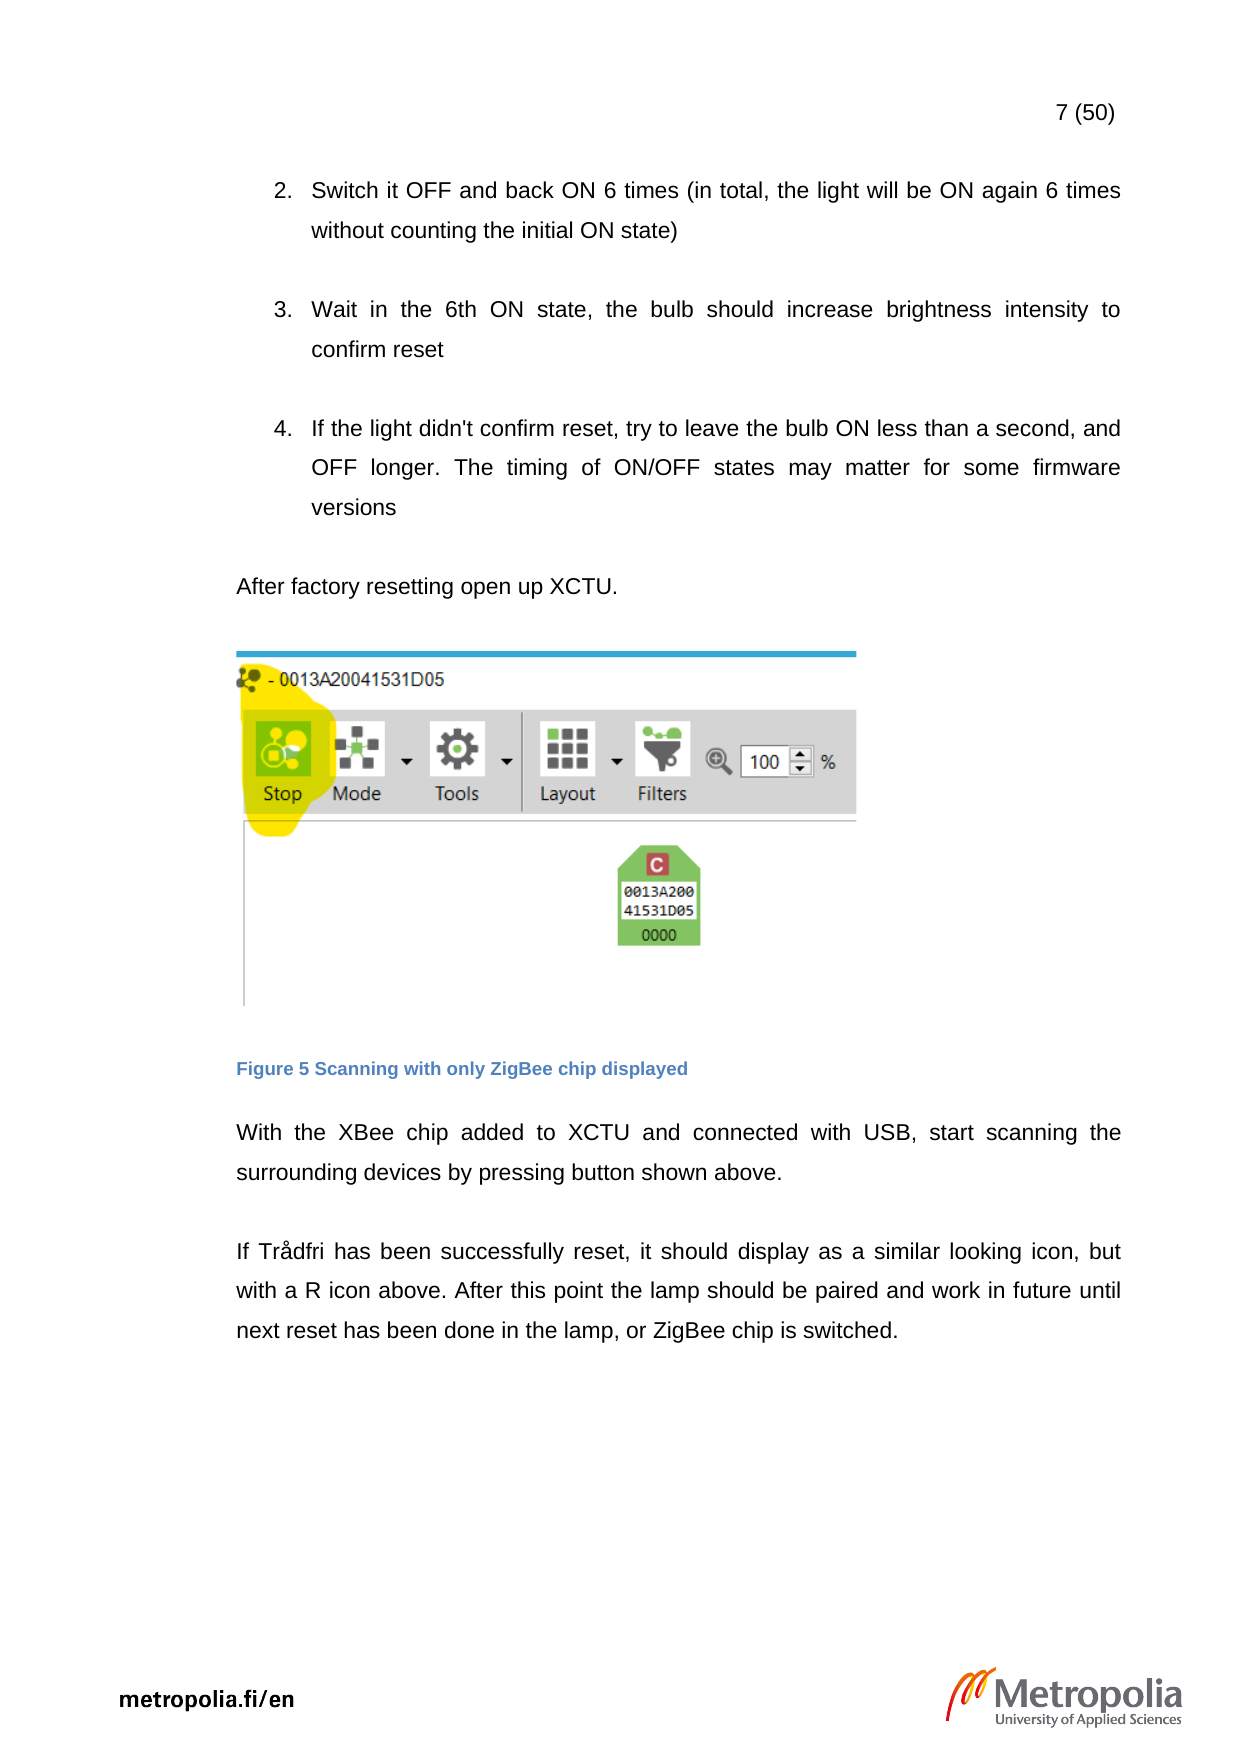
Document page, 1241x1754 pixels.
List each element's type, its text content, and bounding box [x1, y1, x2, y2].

list Wait in the 6th ON state, the bulb should increase brightness intensity to confirm reset [274, 296, 1122, 362]
list Switch it OFF and back ON 6 times (in total, the light will be ON again 6 times without counting the initial ON state) [274, 177, 1122, 243]
list If the light didn't confirm reset, try to leave the bulb ON less than a second, and OFF longer. The timing of ON/OFF states may matter for some firmware versions [274, 414, 1122, 520]
text If Trådfri has been successfully reset, it should display as a similar looking icon, but with a R icon above. After this point the lamp should be paired and work in future until next reset has been done in the lamp, or ZigBee chip is switched. [236, 1238, 1122, 1343]
text With the XBee chip added to XCTU and connected with USB, start scanning the surrounding devices by pressing button shown above. [236, 1119, 1122, 1185]
picture [236, 651, 857, 1006]
picture [106, 1642, 1187, 1734]
text After factory resetting open up XCTU. [236, 573, 1122, 599]
text Figure 5 Scanning with only ZigBee chip displayed [236, 1058, 1122, 1080]
